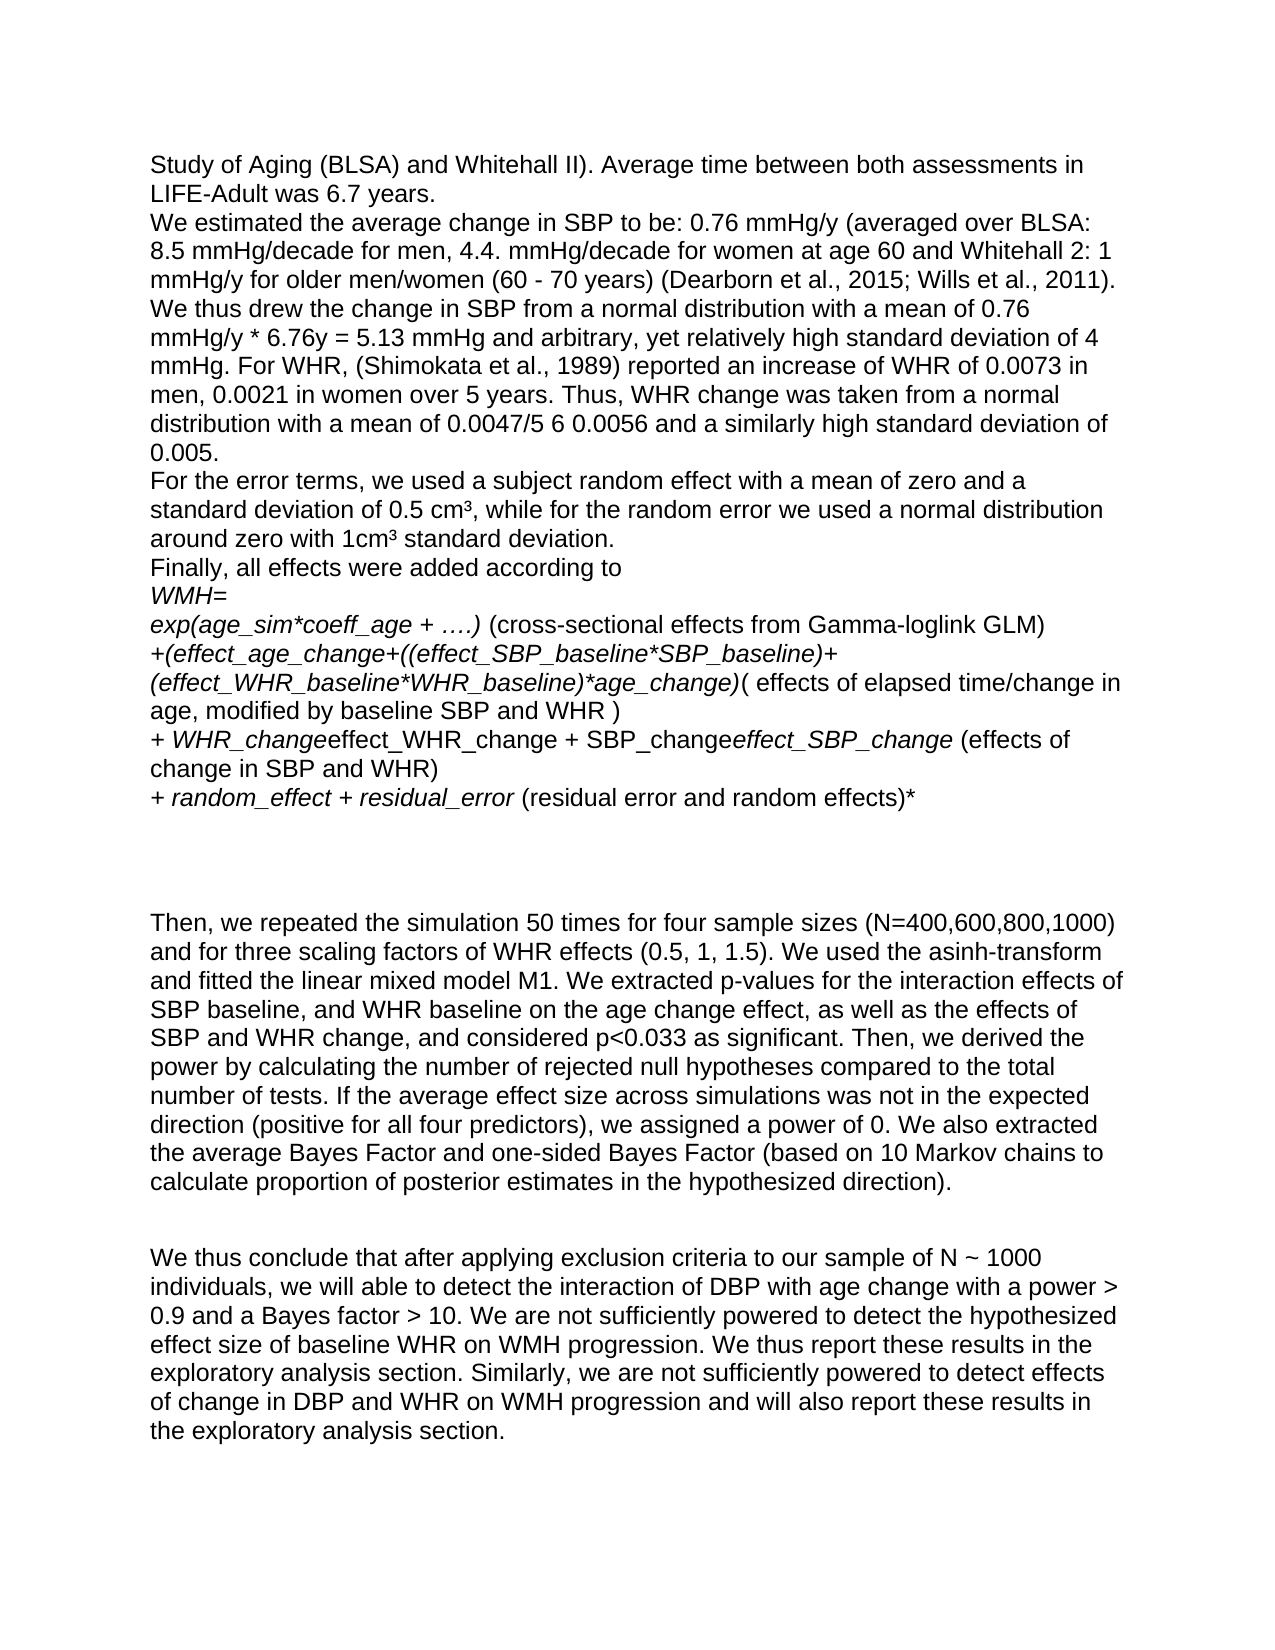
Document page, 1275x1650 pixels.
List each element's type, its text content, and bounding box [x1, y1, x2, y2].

text We thus conclude that after applying exclusion criteria to our sample of N ~ 1000 individuals, we will able to detect the interaction of DBP with age change with a power > 0.9 and a Bayes factor > 10. We are not sufficiently powered to detect the hypothesized effect size of baseline WHR on WMH progression. We thus report these results in the exploratory analysis section. Similarly, we are not sufficiently powered to detect effects of change in DBP and WHR on WMH progression and will also report these results in the exploratory analysis section. [150, 1243, 1125, 1444]
text Then, we repeated the simulation 50 times for four sample sizes (N=400,600,800,1000) and for three scaling factors of WHR effects (0.5, 1, 1.5). We used the asinh-transform and fitted the linear mixed model M1. We extracted p-values for the interaction effects of SBP baseline, and WHR baseline on the age change effect, as well as the effects of SBP and WHR change, and considered p<0.033 as significant. Then, we derived the power by calculating the number of rejected null hypotheses compared to the total number of tests. If the average effect size across simulations was not in the expected direction (positive for all four predictors), we assigned a power of 0. We also extracted the average Bayes Factor and one-sided Bayes Factor (based on 10 Markov chains to calculate proportion of posterior estimates in the hypothesized direction). [150, 879, 1125, 1224]
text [150, 150, 1125, 811]
